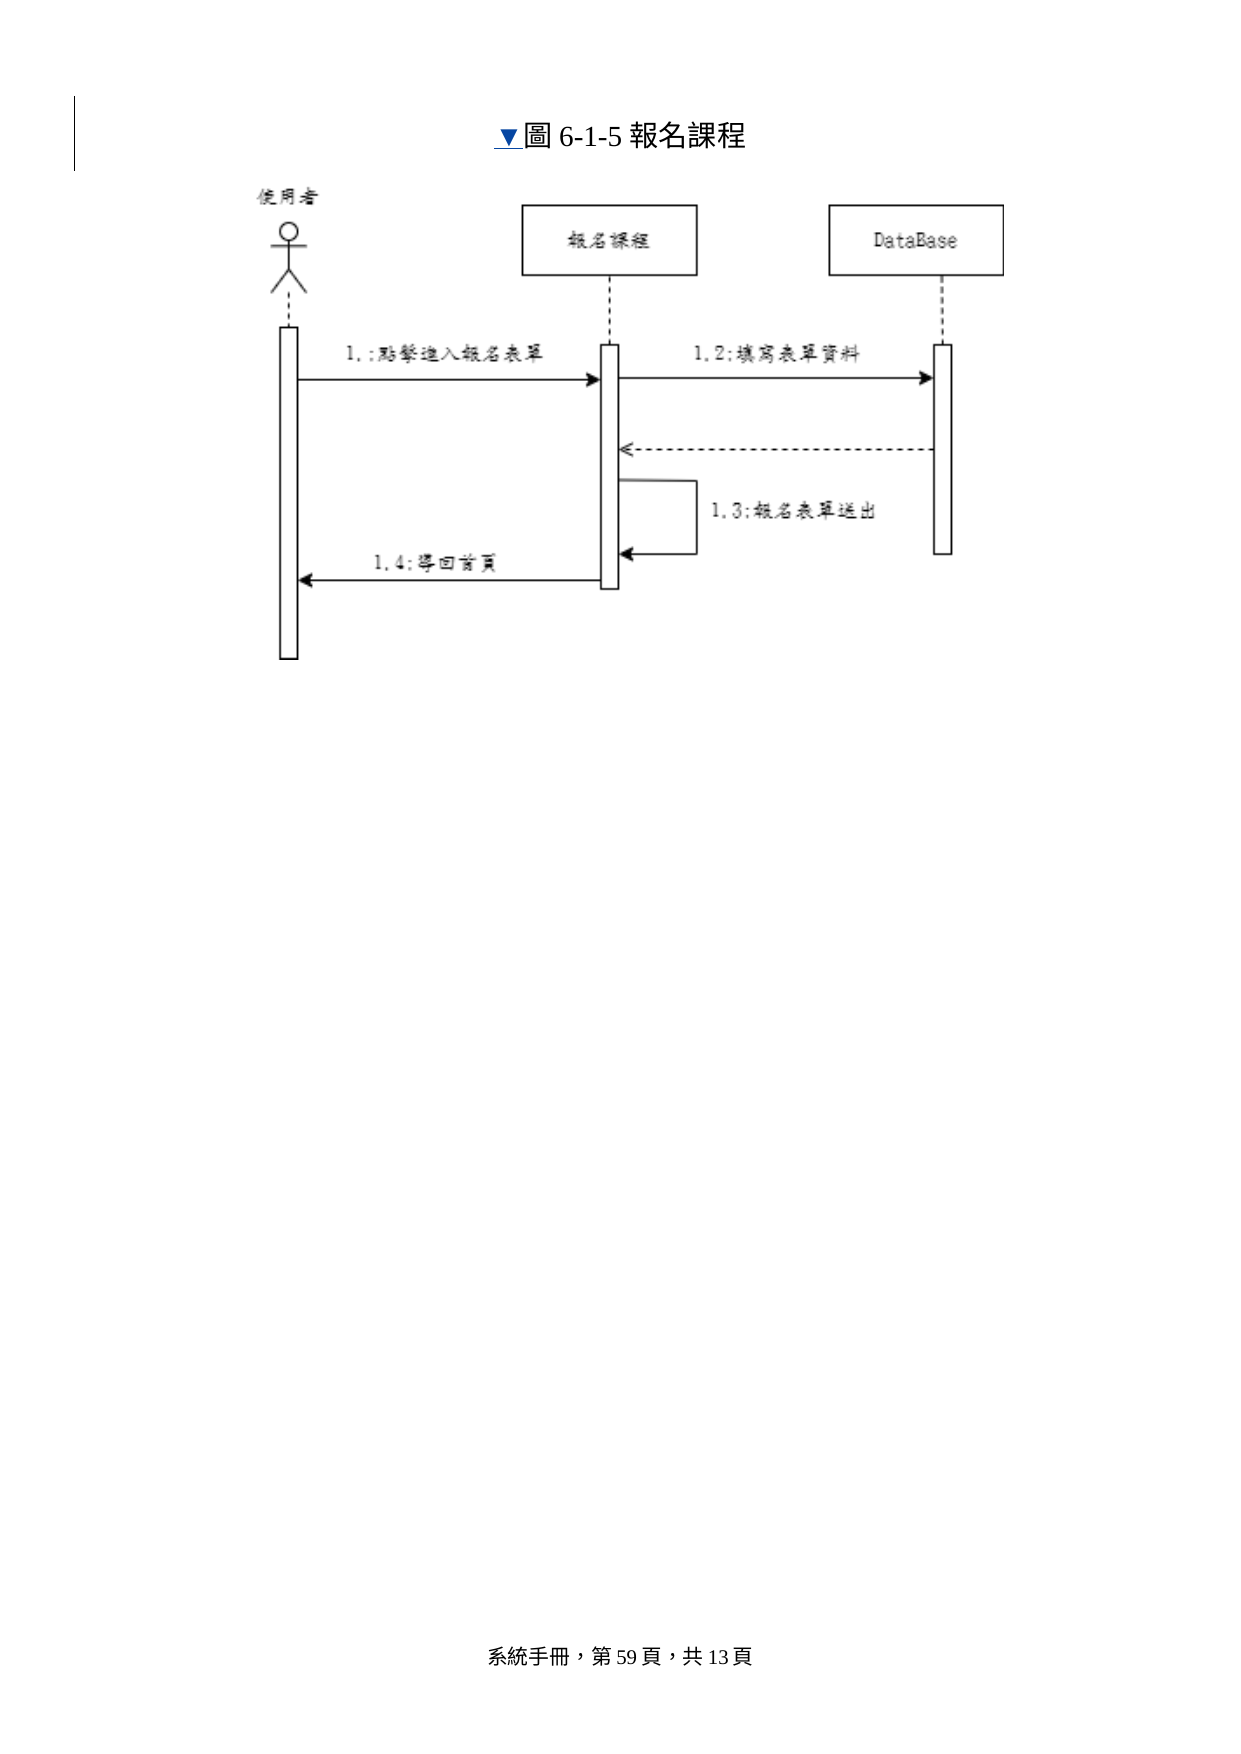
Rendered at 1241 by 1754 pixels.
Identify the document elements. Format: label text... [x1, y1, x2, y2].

picture [236, 170, 1004, 660]
text 圖 6-1-5 報名課程 [89, 96, 1152, 171]
